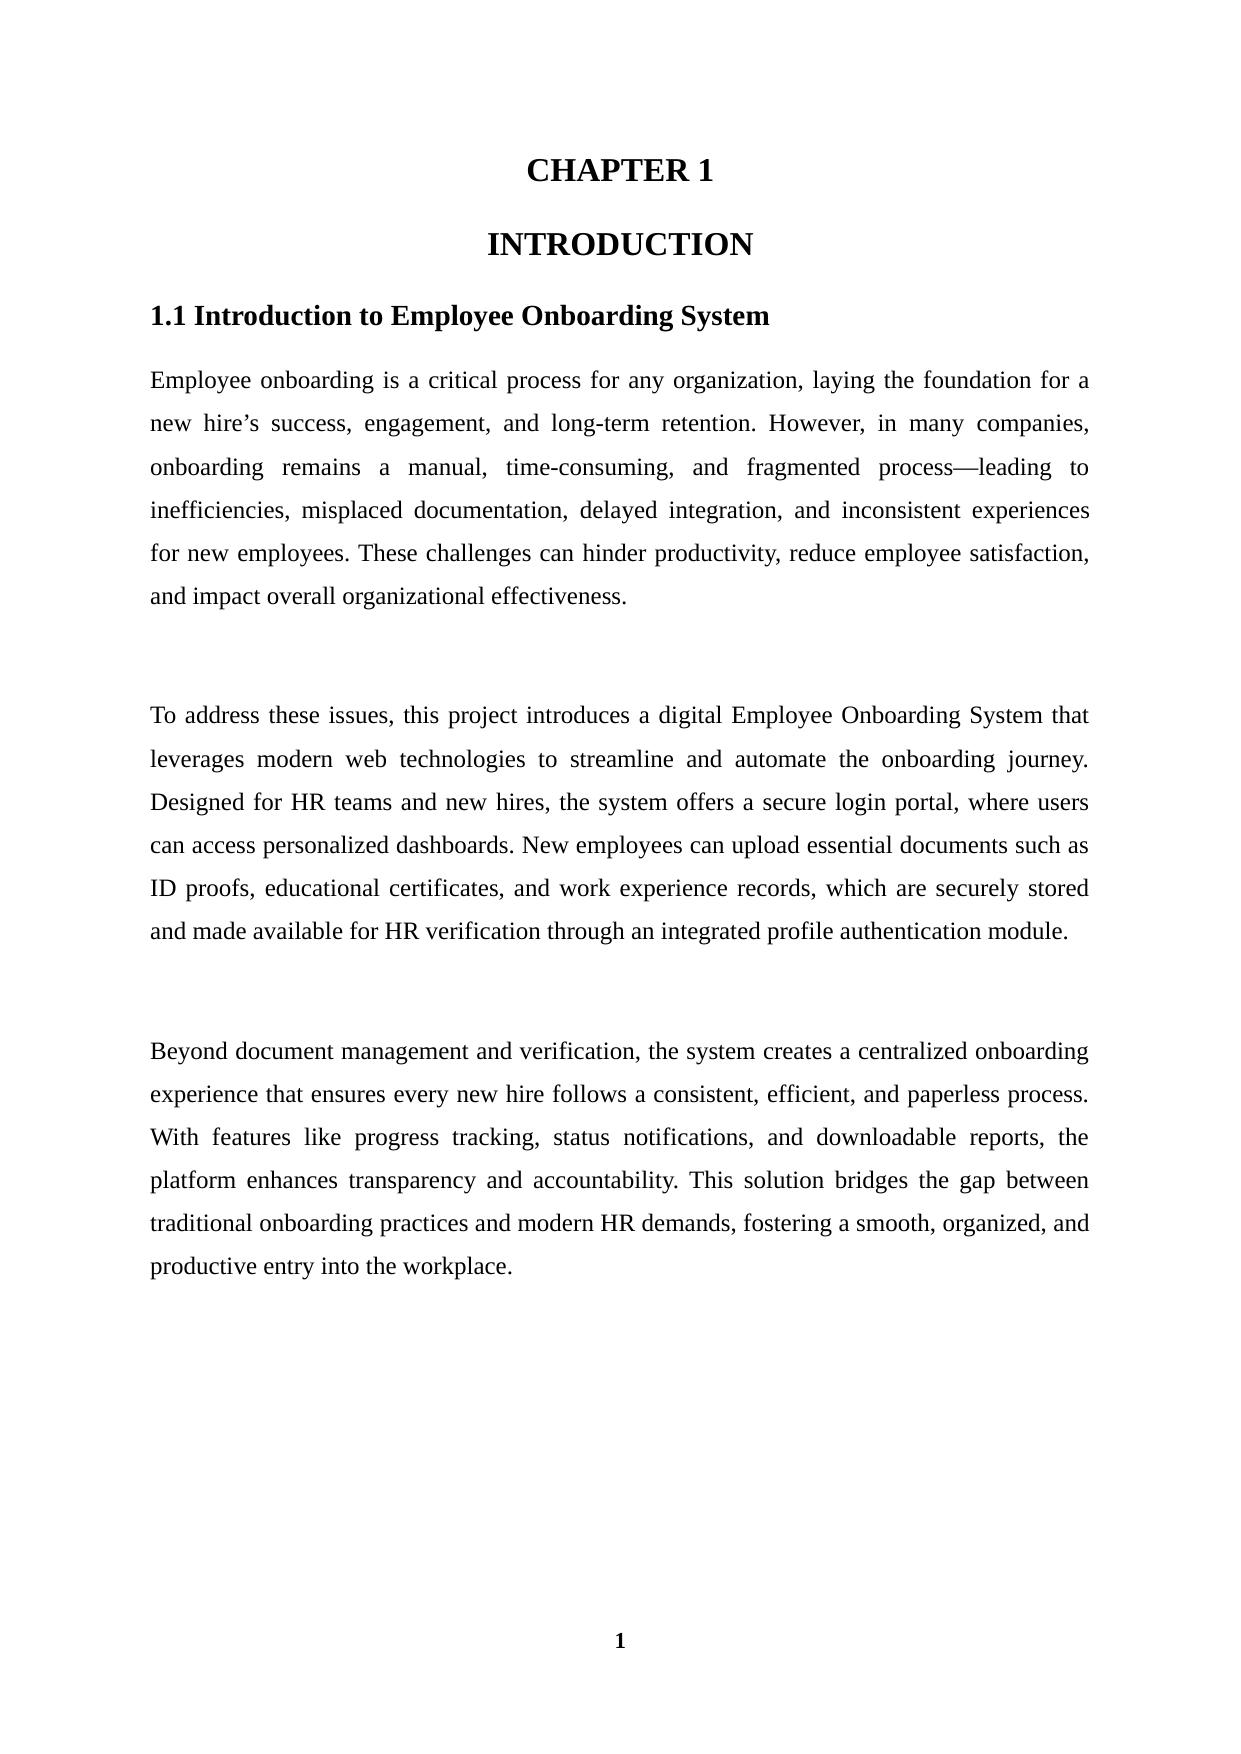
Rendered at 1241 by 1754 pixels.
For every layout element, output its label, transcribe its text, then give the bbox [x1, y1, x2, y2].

text To address these issues, this project introduces a digital Employee Onboarding System that leverages modern web technologies to streamline and automate the onboarding journey. Designed for HR teams and new hires, the system offers a secure login portal, where users can access personalized dashboards. New employees can upload essential documents such as ID proofs, educational certificates, and work experience records, which are securely stored and made available for HR verification through an integrated profile authentication module. [150, 701, 1090, 945]
text CHAPTER 1 [150, 150, 1090, 188]
text Beyond document management and verification, the system creates a centralized onboarding experience that ensures every new hire follows a consistent, efficient, and paperless process. With features like progress tracking, status notifications, and downloadable reports, the platform enhances transparency and accountability. This solution bridges the gap between traditional onboarding practices and modern HR demands, fostering a smooth, organized, and productive entry into the workplace. [150, 1036, 1090, 1280]
text 1.1 Introduction to Employee Onboarding System [150, 298, 1090, 332]
text INTRODUCTION [150, 224, 1090, 262]
text Employee onboarding is a critical process for any organization, laying the foundation for a new hire’s success, engagement, and long-term retention. However, in many companies, onboarding remains a manual, time-consuming, and fragmented process—leading to inefficiencies, misplaced documentation, delayed integration, and inconsistent experiences for new employees. These challenges can hinder productivity, reduce employee satisfaction, and impact overall organizational effectiveness. [150, 365, 1090, 610]
